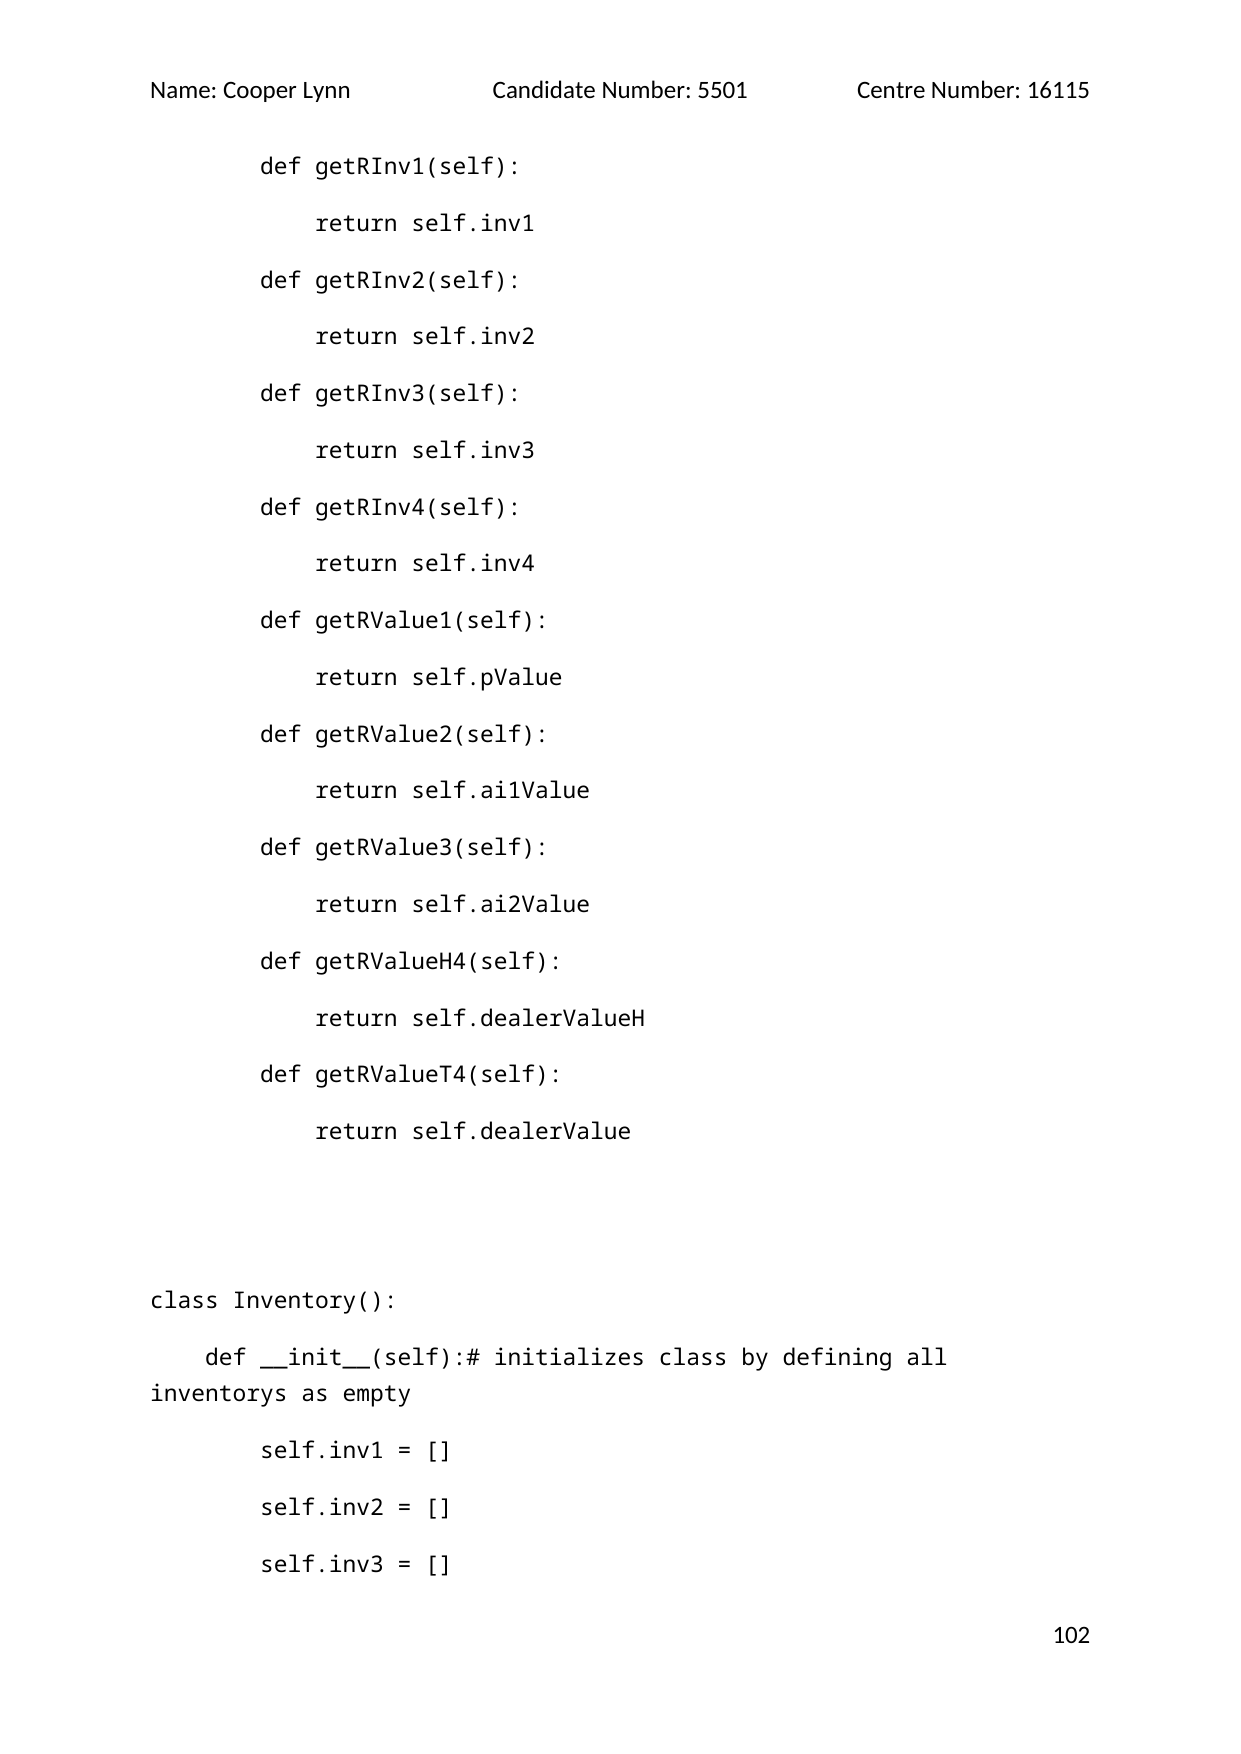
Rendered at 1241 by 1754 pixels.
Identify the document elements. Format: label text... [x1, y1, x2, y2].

text return self.inv2 [150, 320, 1090, 352]
text def getRInv3(self): [150, 377, 1090, 408]
text return self.inv3 [150, 434, 1090, 465]
text class Inventory(): [150, 1284, 1090, 1316]
text def getRInv1(self): [150, 150, 1090, 181]
text def getRValueT4(self): [150, 1058, 1090, 1089]
text def __init__(self):# initializes class by defining all inventorys as empty [150, 1341, 1090, 1408]
text def getRValue2(self): [150, 718, 1090, 749]
text return self.dealerValue [150, 1115, 1090, 1146]
text return self.ai2Value [150, 888, 1090, 919]
text def getRValue3(self): [150, 831, 1090, 862]
text return self.inv1 [150, 207, 1090, 238]
text self.inv3 = [] [150, 1547, 1090, 1579]
text def getRInv4(self): [150, 491, 1090, 522]
text return self.pValue [150, 661, 1090, 692]
text return self.ai1Value [150, 774, 1090, 806]
text self.inv1 = [] [150, 1434, 1090, 1465]
text def getRValueH4(self): [150, 945, 1090, 976]
text return self.inv4 [150, 547, 1090, 579]
text def getRInv2(self): [150, 263, 1090, 295]
text return self.dealerValueH [150, 1002, 1090, 1033]
text self.inv2 = [] [150, 1491, 1090, 1522]
text def getRValue1(self): [150, 604, 1090, 635]
